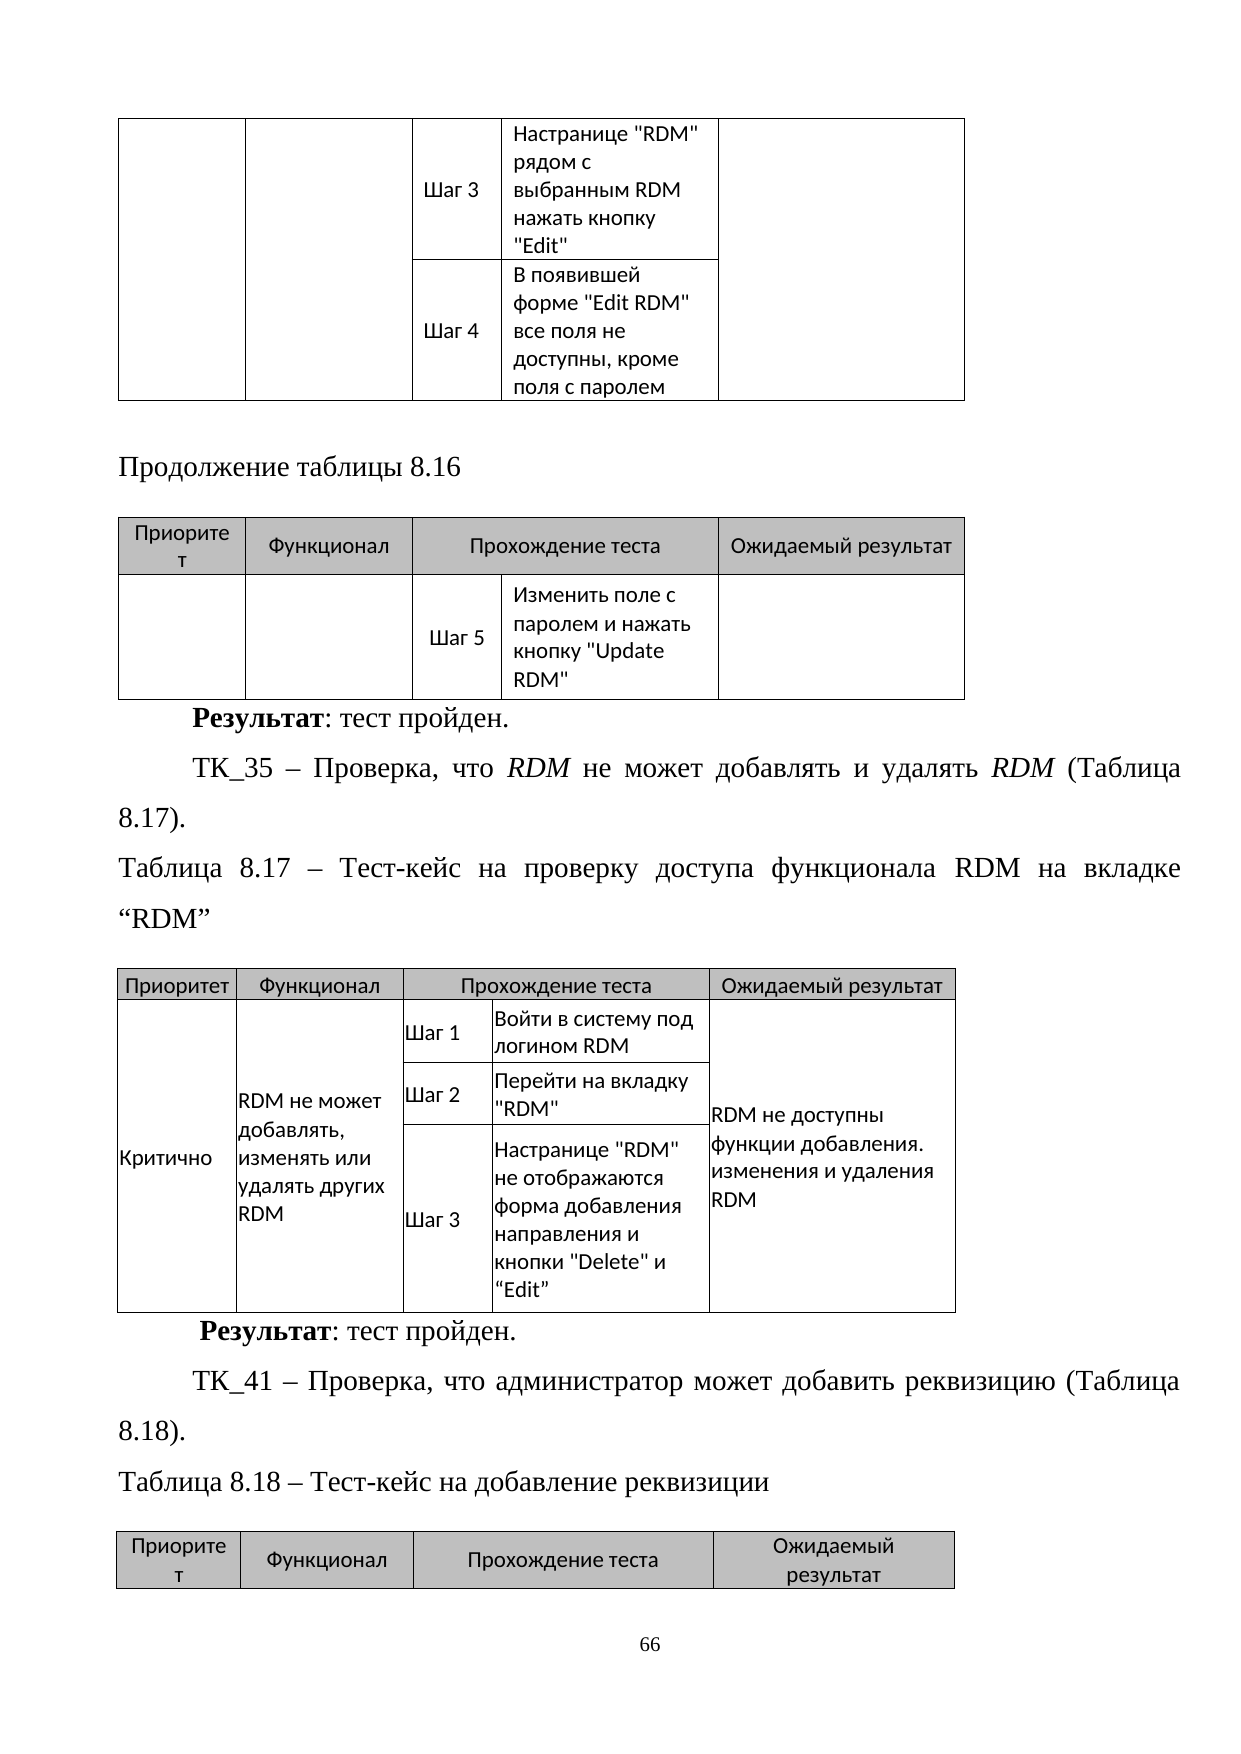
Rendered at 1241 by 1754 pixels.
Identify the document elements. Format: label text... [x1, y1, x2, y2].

text ТК_41 – Проверка, что администратор может добавить реквизицию (Таблица 8.18). [118, 1363, 1181, 1447]
table_header Ожидаемый результат [710, 969, 955, 999]
table_cell [719, 575, 964, 699]
table_header Приоритет [117, 1532, 240, 1588]
table_cell Шаг 5 [413, 575, 501, 699]
table_cell Изменить поле с паролем и нажать кнопку "Update RDM" [502, 575, 718, 699]
table_header Ожидаемый результат [719, 518, 964, 574]
table_header Прохождение теста [414, 1532, 713, 1588]
table_cell RDM не может добавлять, изменять или удалять других RDM [237, 1000, 403, 1312]
table_cell Шаг 3 [404, 1125, 492, 1312]
table_header Функционал [246, 518, 412, 574]
table_cell RDM не доступны функции добавления. изменения и удаления RDM [710, 1000, 955, 1312]
table_cell Шаг 2 [404, 1063, 492, 1124]
text Продолжение таблицы 8.16 [118, 449, 1181, 483]
text Таблица 8.18 – Тест-кейс на добавление реквизиции [118, 1464, 1181, 1497]
text Результат: тест пройден. [118, 1313, 1181, 1346]
table_cell В появившей форме "Edit RDM" все поля не доступны, кроме поля с паролем [502, 260, 718, 400]
text Таблица 8.17 – Тест-кейс на проверку доступа функционала RDM на вкладке “RDM” [118, 851, 1181, 934]
text ТК_35 – Проверка, что RDM не может добавлять и удалять RDM (Таблица 8.17). [118, 750, 1181, 834]
table_header Функционал [241, 1532, 413, 1588]
table_cell [119, 575, 245, 699]
table_cell Шаг 1 [404, 1000, 492, 1062]
table_cell Войти в систему под логином RDM [493, 1000, 709, 1062]
table_cell Настранице "RDM" рядом с выбранным RDM нажать кнопку "Edit" [502, 119, 718, 259]
table_cell [246, 575, 412, 699]
table_cell Шаг 4 [413, 260, 501, 400]
table_header Прохождение теста [404, 969, 709, 999]
table_cell Настранице "RDM" не отображаются форма добавления направления и кнопки "Delete" и “Edit” [493, 1125, 709, 1312]
table_cell Шаг 3 [413, 119, 501, 259]
table_header Приоритет [118, 969, 236, 999]
table_header Прохождение теста [413, 518, 718, 574]
table_header Ожидаемый результат [714, 1532, 954, 1588]
table_cell Перейти на вкладку "RDM" [493, 1063, 709, 1124]
table_cell Критично [118, 1000, 236, 1312]
table_header Приоритет [119, 518, 245, 574]
table_header Функционал [237, 969, 403, 999]
text Результат: тест пройден. [118, 700, 1181, 733]
